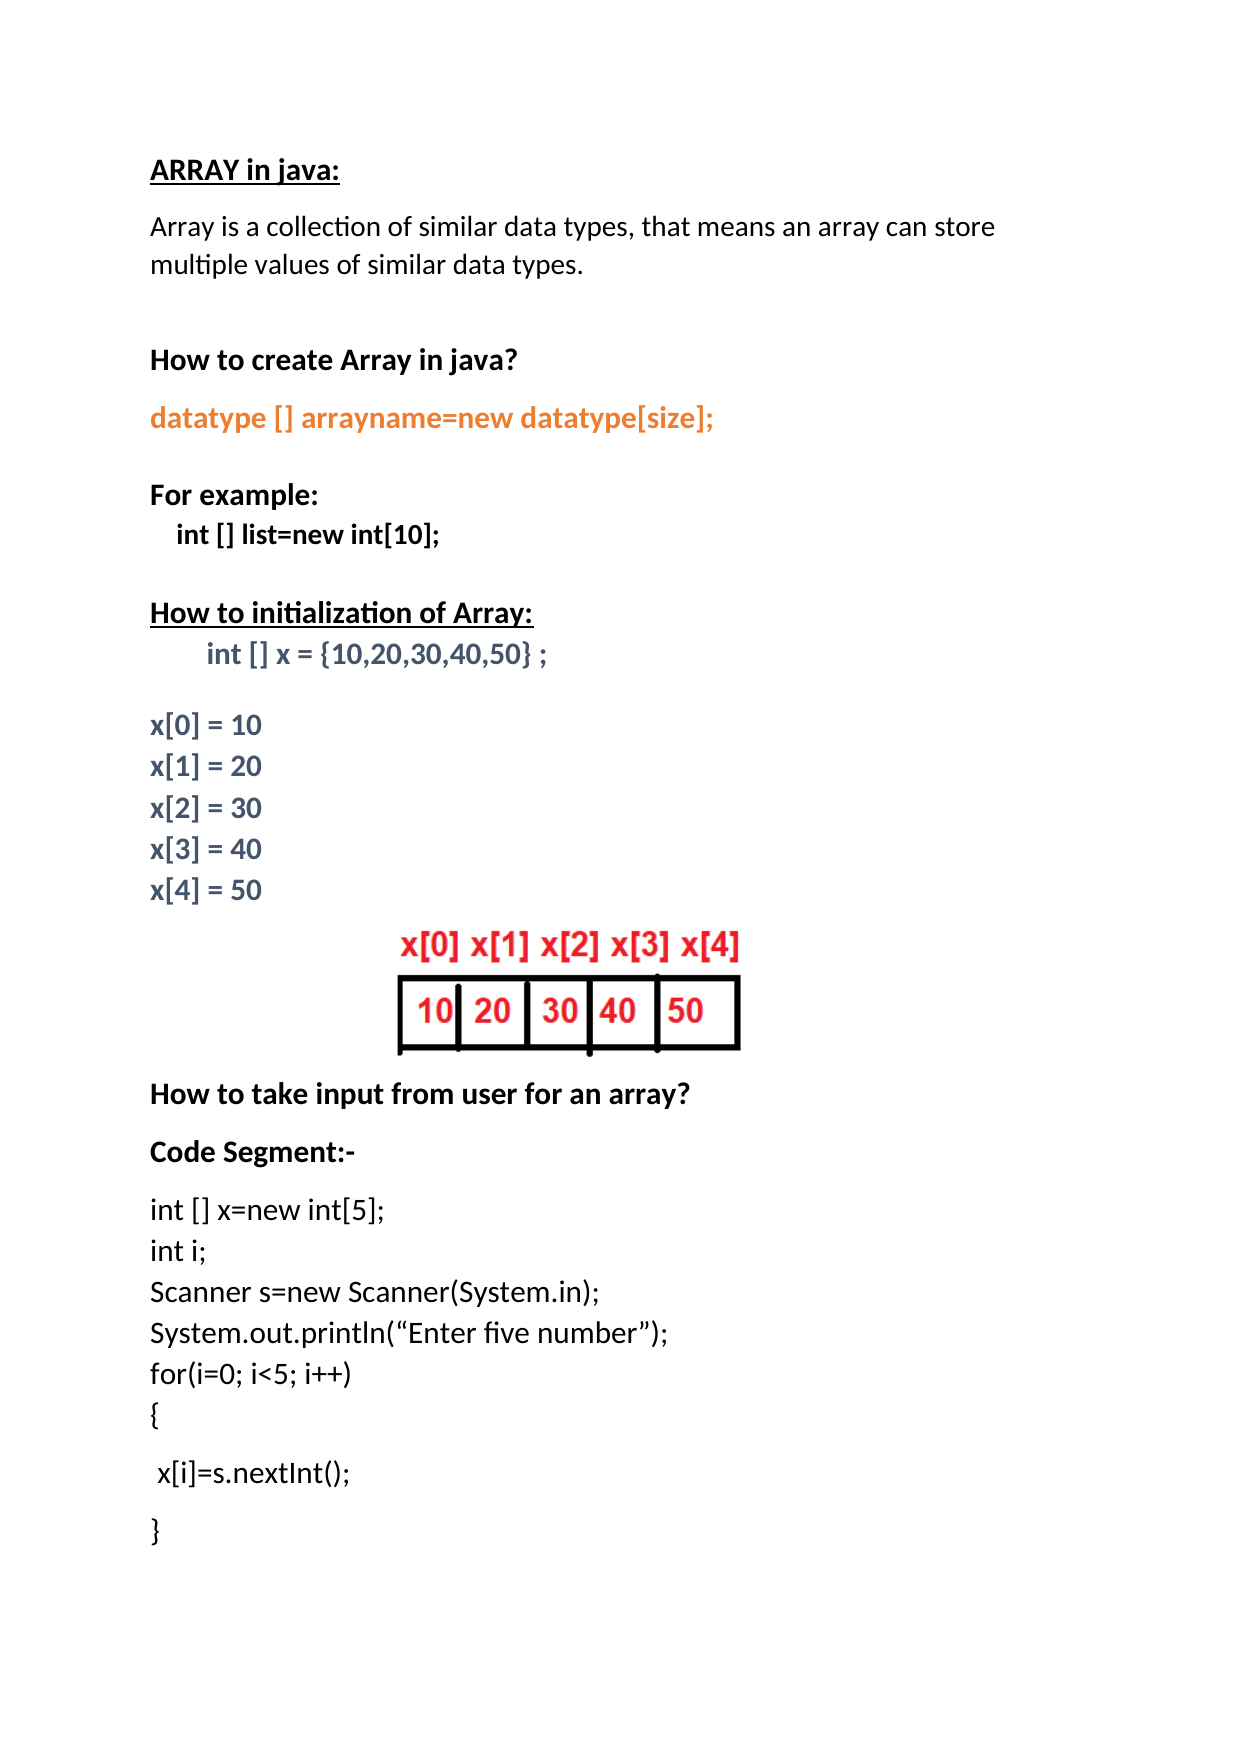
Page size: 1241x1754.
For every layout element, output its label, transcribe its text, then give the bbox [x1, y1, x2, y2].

text Scanner s=new Scanner(System.in); [150, 1272, 1090, 1310]
text x[0] = 10 [150, 705, 1090, 743]
text x[2] = 30 [150, 788, 1090, 826]
text for(i=0; i<5; i++) [150, 1354, 1090, 1392]
text int [] list=new int[10]; [150, 516, 1090, 552]
text int [] x=new int[5]; [150, 1190, 1090, 1228]
text x[i]=s.nextInt(); [150, 1453, 1090, 1491]
text datatype [] arrayname=new datatype[size]; [150, 398, 1090, 436]
text } [150, 1511, 1090, 1549]
text Array is a collection of similar data types, that means an array can store multiple values of similar data types. [150, 208, 1090, 282]
text System.out.println(“Enter five number”); [150, 1313, 1090, 1351]
text How to initialization of Array: [150, 593, 1090, 631]
text Code Segment:- [150, 1132, 1090, 1170]
text x[4] = 50 [150, 870, 1090, 908]
picture [369, 911, 777, 1072]
text How to take input from user for an array? [150, 1074, 1090, 1112]
text x[3] = 40 [150, 829, 1090, 867]
text int i; [150, 1231, 1090, 1269]
text How to create Array in java? [150, 340, 1090, 378]
text x[1] = 20 [150, 747, 1090, 785]
text ARRAY in java: [150, 150, 1090, 188]
text For example: [150, 475, 1090, 513]
text { [150, 1396, 1090, 1434]
text int [] x = {10,20,30,40,50} ; [150, 634, 1090, 672]
